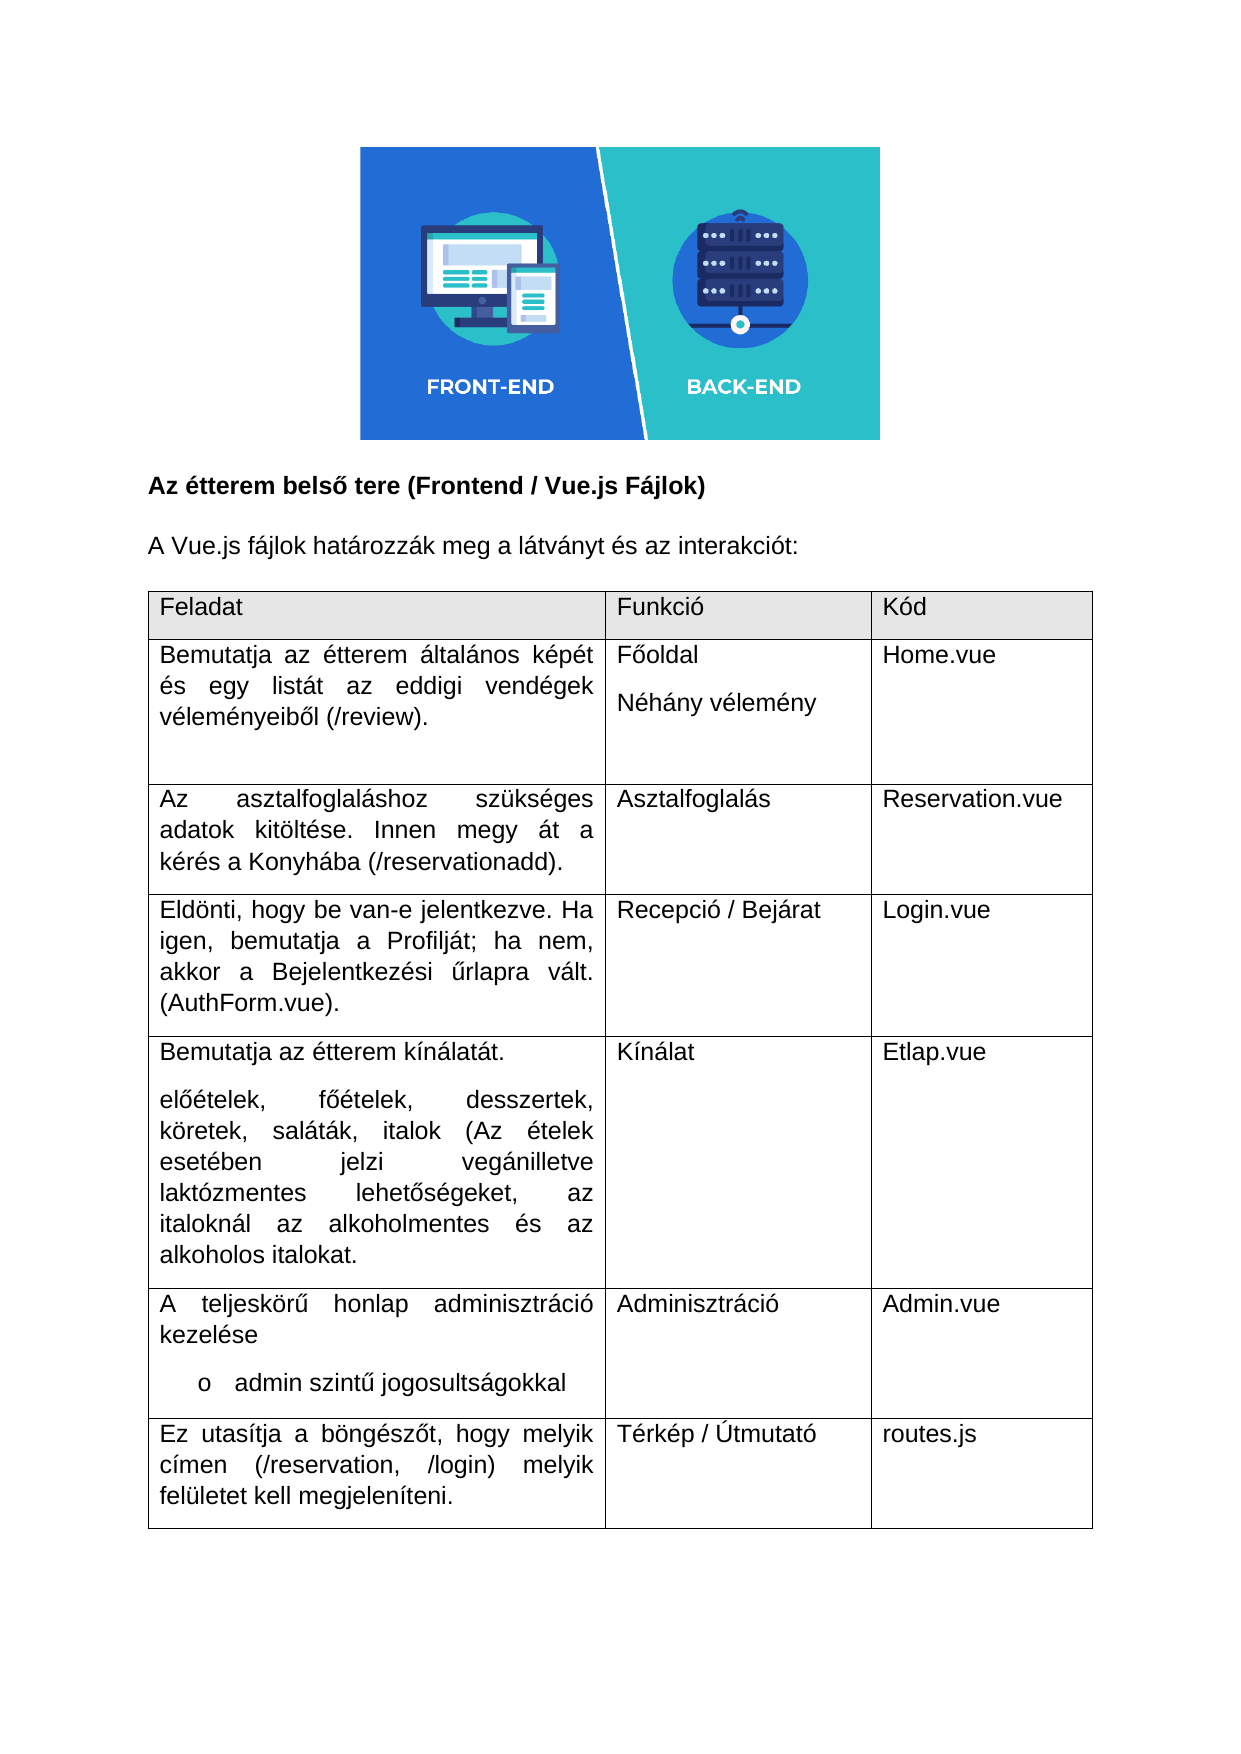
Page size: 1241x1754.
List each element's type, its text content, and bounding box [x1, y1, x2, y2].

table_cell Recepció / Bejárat [606, 895, 871, 1036]
table_cell Térkép / Útmutató [606, 1419, 871, 1528]
table_cell Reservation.vue [872, 785, 1092, 894]
table_cell Login.vue [872, 895, 1092, 1036]
table_cell routes.js [872, 1419, 1092, 1528]
table_cell Eldönti, hogy be van-e jelentkezve. Ha igen, bemutatja a Profilját; ha nem, akkor a Bejelentkezési űrlapra vált. (AuthForm.vue). [149, 895, 605, 1036]
table_cell Bemutatja az étterem kínálatát. előételek, főételek, desszertek, köretek, saláták, italok (Az ételek esetében jelzi vegánilletve laktózmentes lehetőségeket, az italoknál az alkoholmentes és az alkoholos italokat. [149, 1037, 605, 1288]
table_header Feladat [149, 592, 605, 639]
table_cell A teljeskörű honlap adminisztráció kezelése admin szintű jogosultságokkal [149, 1289, 605, 1417]
table_cell Etlap.vue [872, 1037, 1092, 1288]
table_cell Ez utasítja a böngészőt, hogy melyik címen (/reservation, /login) melyik felületet kell megjeleníteni. [149, 1419, 605, 1528]
table_header Kód [872, 592, 1092, 639]
table_cell Bemutatja az étterem általános képét és egy listát az eddigi vendégek véleményeiből (/review). [149, 640, 605, 783]
text A Vue.js fájlok határozzák meg a látványt és az interakciót: [148, 531, 1093, 559]
picture [360, 147, 880, 440]
table_cell Kínálat [606, 1037, 871, 1288]
text Az étterem belső tere (Frontend / Vue.js Fájlok) [148, 471, 1093, 500]
table_header Funkció [606, 592, 871, 639]
table_cell Adminisztráció [606, 1289, 871, 1417]
table_cell Főoldal Néhány vélemény [606, 640, 871, 783]
table_cell Home.vue [872, 640, 1092, 783]
table_cell Asztalfoglalás [606, 785, 871, 894]
table_cell Az asztalfoglaláshoz szükséges adatok kitöltése. Innen megy át a kérés a Konyhába (/reservationadd). [149, 785, 605, 894]
table_cell Admin.vue [872, 1289, 1092, 1417]
